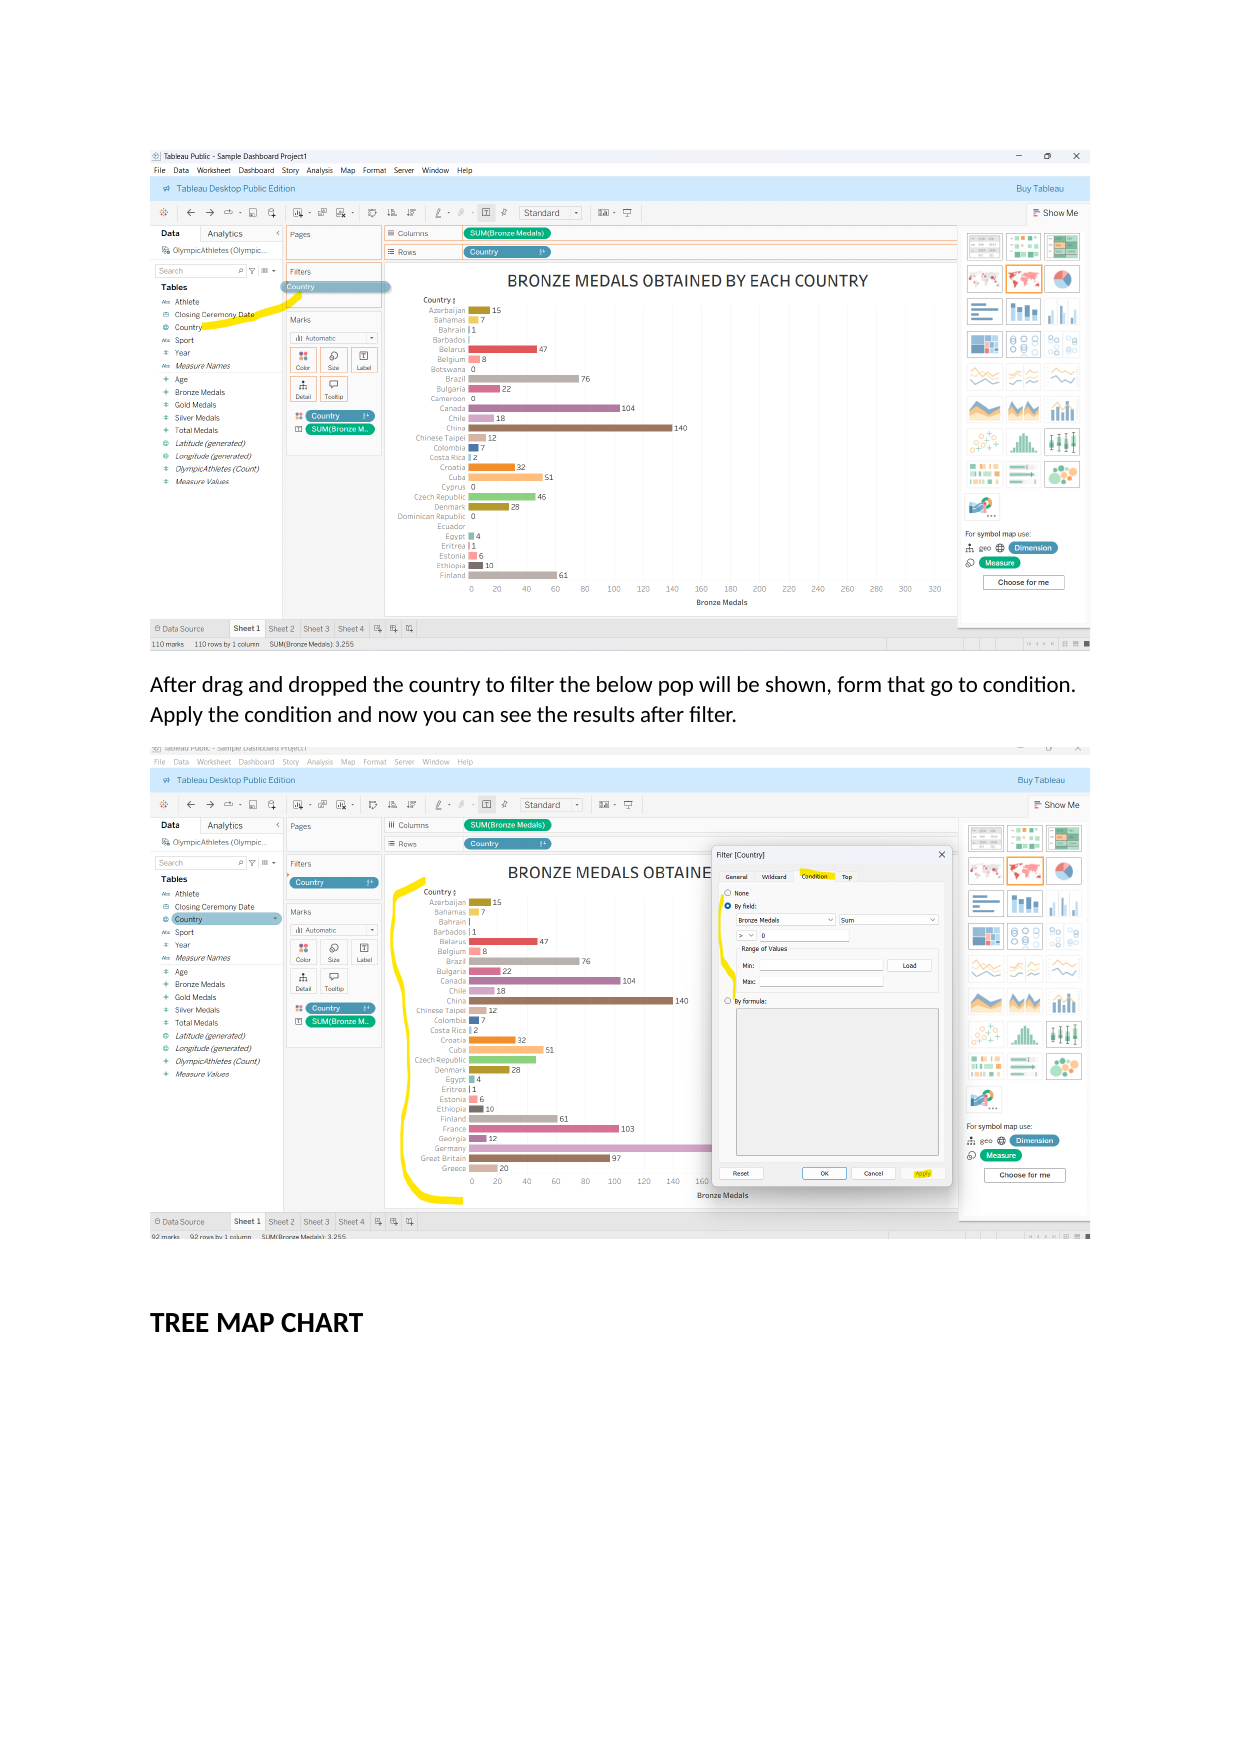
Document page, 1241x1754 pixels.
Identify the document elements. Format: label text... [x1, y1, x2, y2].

picture [150, 747, 1091, 1239]
text After drag and dropped the country to filter the below pop will be shown, form that go to condition. Apply the condition and now you can see the results after filter. [150, 670, 1090, 728]
picture [150, 150, 1091, 651]
text TREE MAP CHART [150, 1304, 1090, 1340]
